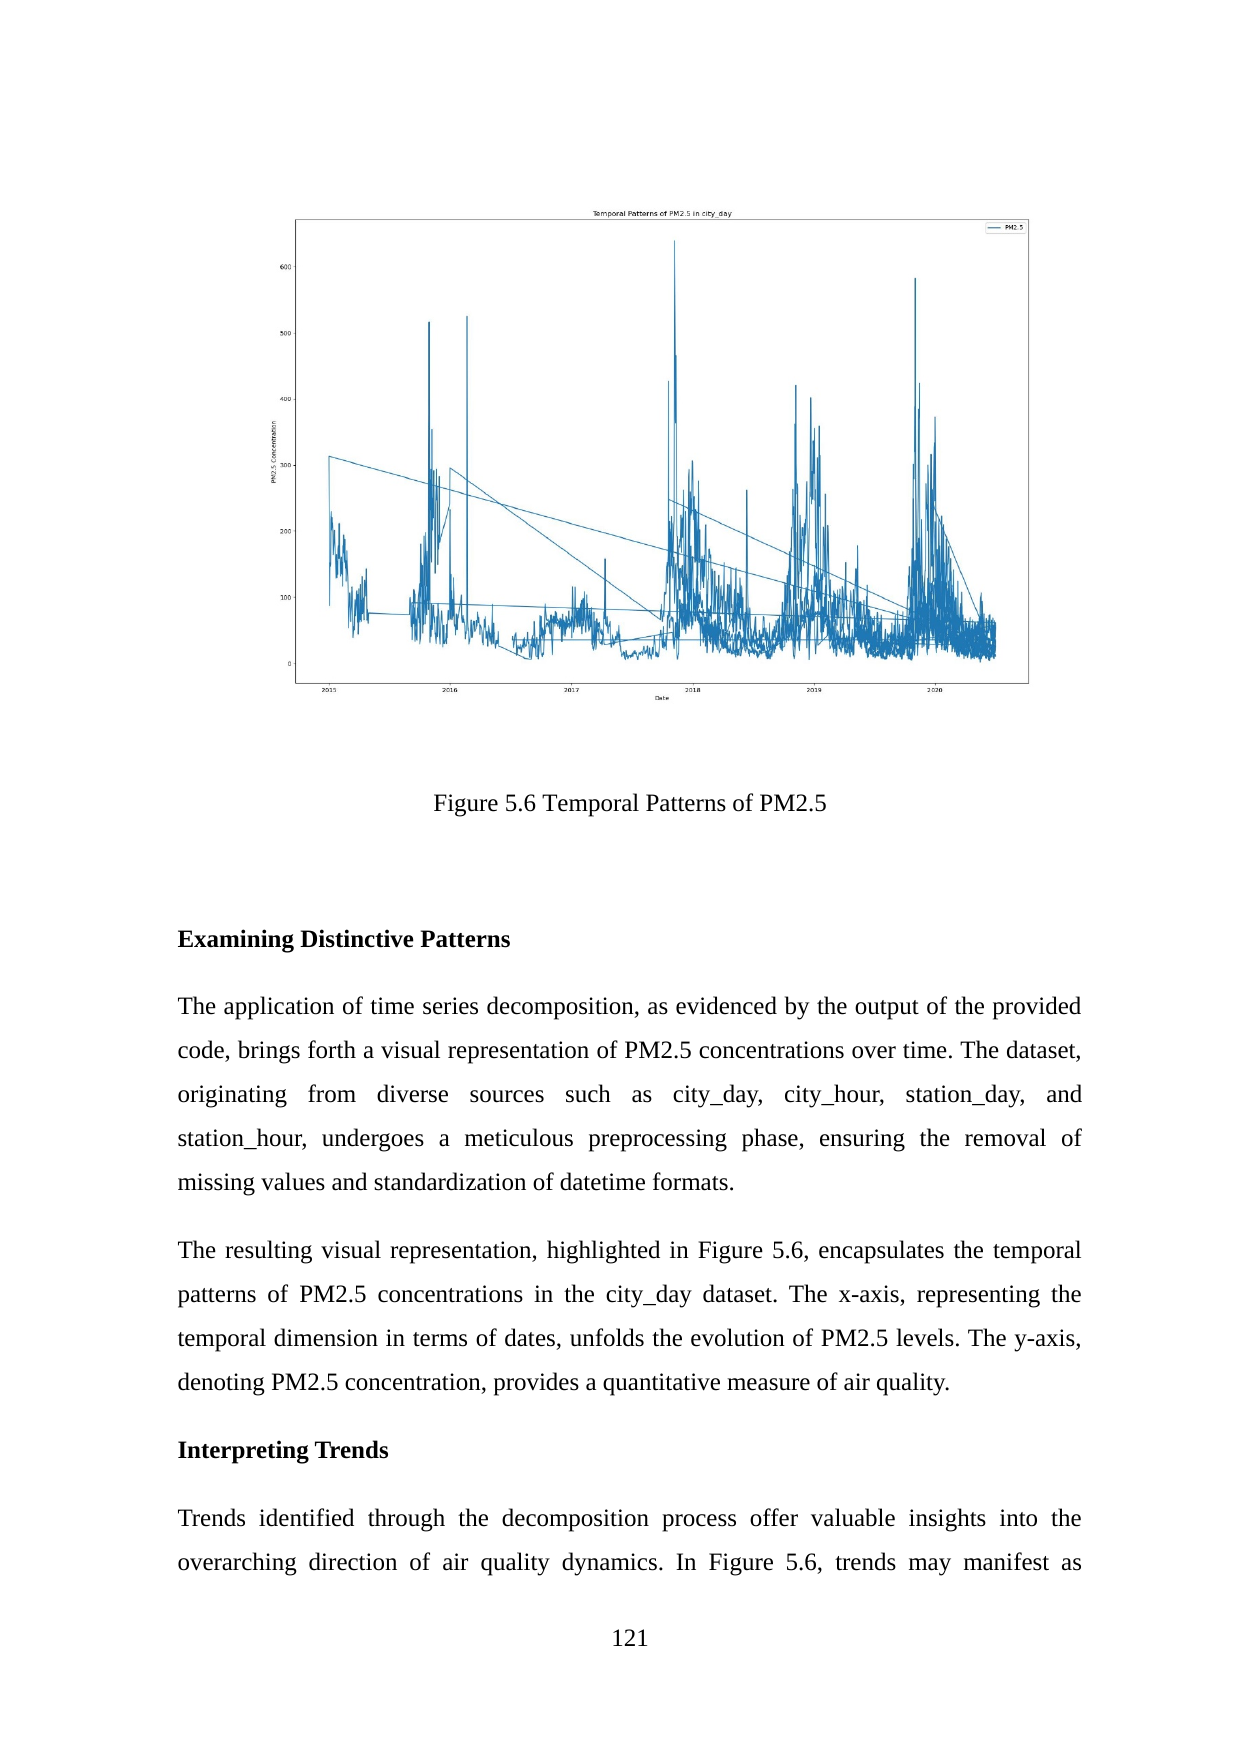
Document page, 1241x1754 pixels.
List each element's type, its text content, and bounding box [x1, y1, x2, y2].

text Examining Distinctive Patterns [177, 924, 1083, 952]
text Interpreting Trends [177, 1435, 1083, 1463]
text The resulting visual representation, highlighted in Figure 5.6, encapsulates the temporal patterns of PM2.5 concentrations in the city_day dataset. The x-axis, representing the temporal dimension in terms of dates, unfolds the evolution of PM2.5 levels. The y-axis, denoting PM2.5 concentration, provides a quantitative measure of air quality. [177, 1235, 1083, 1396]
text The application of time series decomposition, as evidenced by the output of the provided code, brings forth a visual representation of PM2.5 concentrations over time. The dataset, originating from diverse sources such as city_day, city_hour, station_day, and station_hour, undergoes a meticulous preprocessing phase, ensuring the removal of missing values and standardization of datetime formats. [177, 991, 1083, 1196]
text Figure 5.6 Temporal Patterns of PM2.5 [177, 788, 1083, 817]
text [177, 1503, 1083, 1575]
picture [177, 147, 1123, 749]
